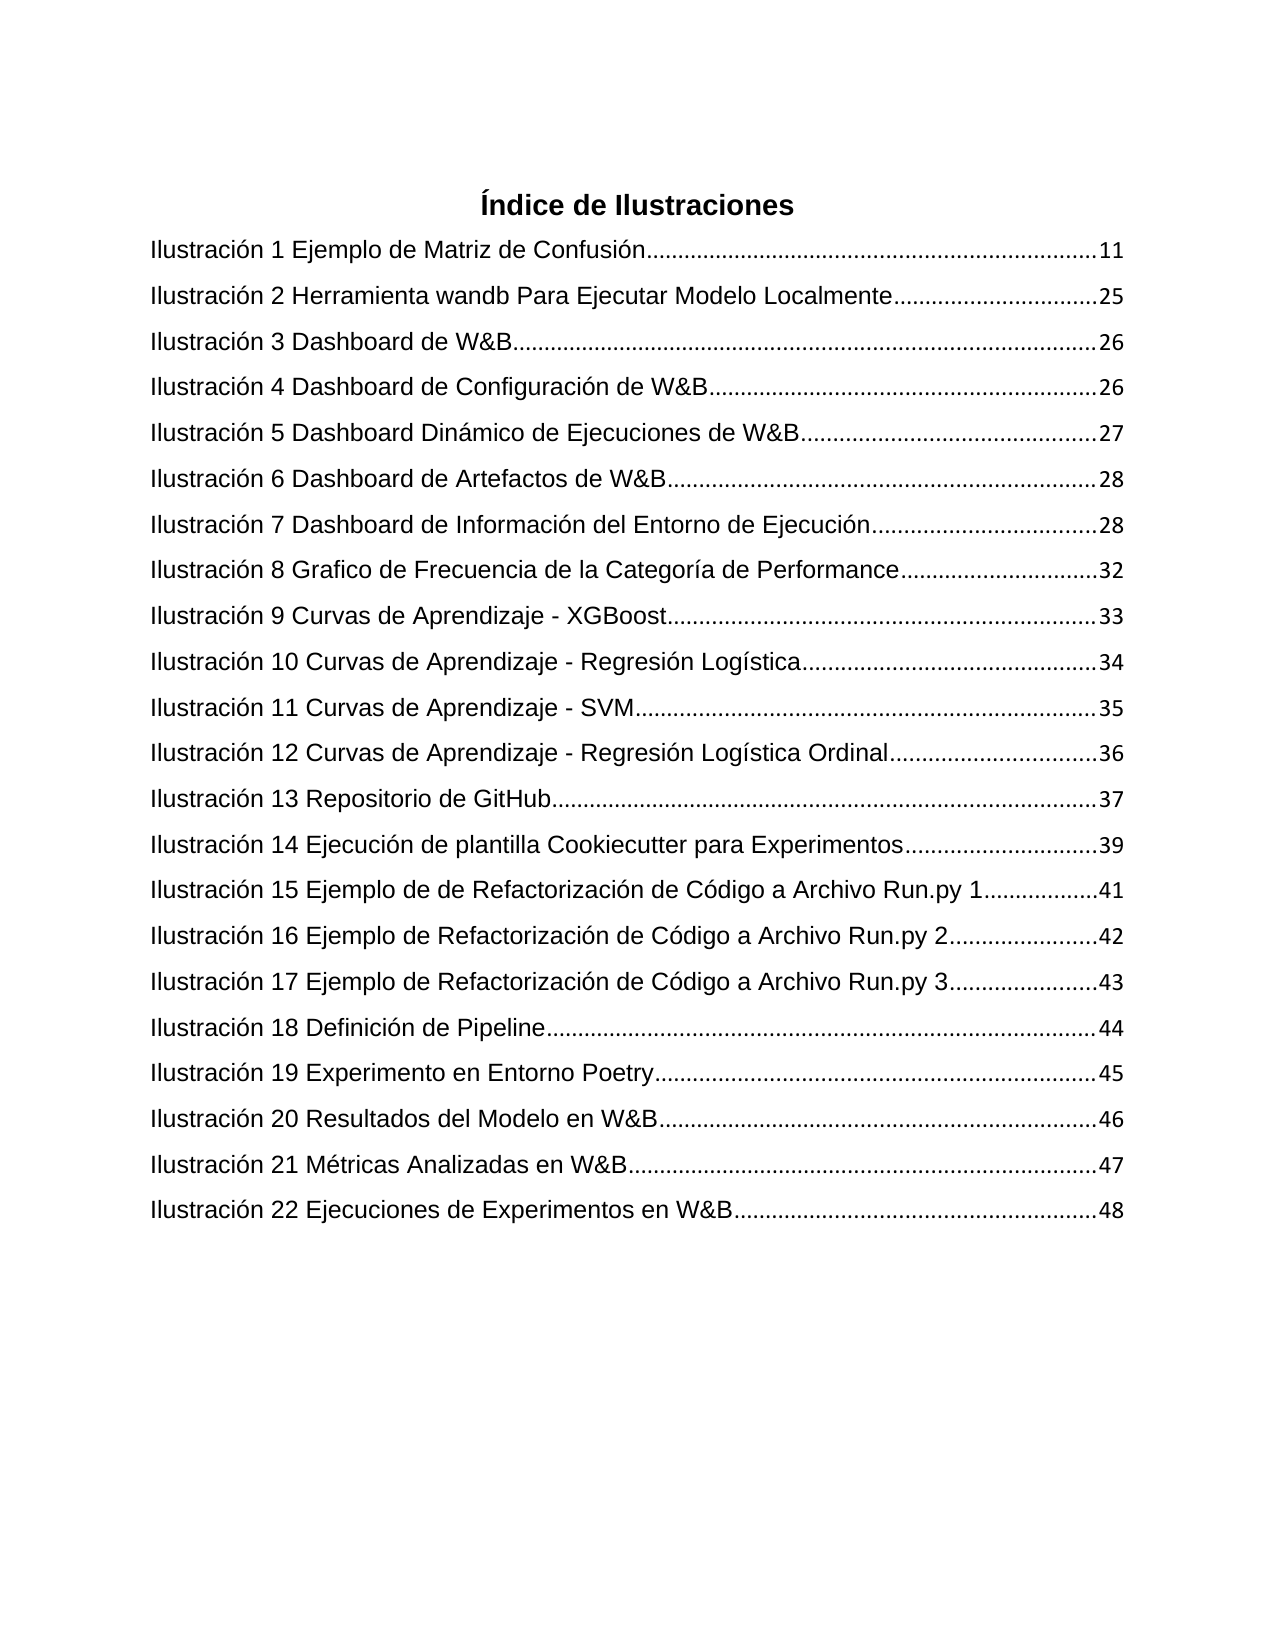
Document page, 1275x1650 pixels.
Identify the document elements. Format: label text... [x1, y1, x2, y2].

text Ilustración 13 Repositorio de GitHub 37 [150, 783, 1125, 814]
text Ilustración 14 Ejecución de plantilla Cookiecutter para Experimentos 39 [150, 829, 1125, 859]
text Ilustración 17 Ejemplo de Refactorización de Código a Archivo Run.py 3 43 [150, 966, 1125, 997]
text Ilustración 21 Métricas Analizadas en W&B 47 [150, 1149, 1125, 1179]
text Ilustración 11 Curvas de Aprendizaje - SVM 35 [150, 692, 1125, 722]
text Ilustración 16 Ejemplo de Refactorización de Código a Archivo Run.py 2 42 [150, 920, 1125, 951]
text Ilustración 20 Resultados del Modelo en W&B 46 [150, 1103, 1125, 1134]
text Ilustración 7 Dashboard de Información del Entorno de Ejecución 28 [150, 509, 1125, 539]
text Ilustración 18 Definición de Pipeline 44 [150, 1012, 1125, 1042]
text Ilustración 4 Dashboard de Configuración de W&B 26 [150, 372, 1125, 402]
text Ilustración 19 Experimento en Entorno Poetry 45 [150, 1057, 1125, 1088]
text Ilustración 3 Dashboard de W&B 26 [150, 326, 1125, 356]
text Ilustración 22 Ejecuciones de Experimentos en W&B 48 [150, 1195, 1125, 1225]
text Ilustración 15 Ejemplo de de Refactorización de Código a Archivo Run.py 1 41 [150, 874, 1125, 905]
text Ilustración 2 Herramienta wandb Para Ejecutar Modelo Localmente 25 [150, 280, 1125, 311]
text Ilustración 6 Dashboard de Artefactos de W&B 28 [150, 463, 1125, 493]
subtitle Índice de Ilustraciones [150, 187, 1125, 221]
text Ilustración 12 Curvas de Aprendizaje - Regresión Logística Ordinal 36 [150, 737, 1125, 768]
text Ilustración 9 Curvas de Aprendizaje - XGBoost 33 [150, 600, 1125, 631]
text Ilustración 5 Dashboard Dinámico de Ejecuciones de W&B 27 [150, 417, 1125, 448]
text Ilustración 10 Curvas de Aprendizaje - Regresión Logística 34 [150, 646, 1125, 676]
text Ilustración 8 Grafico de Frecuencia de la Categoría de Performance 32 [150, 554, 1125, 585]
text Ilustración 1 Ejemplo de Matriz de Confusión 11 [150, 234, 1125, 265]
